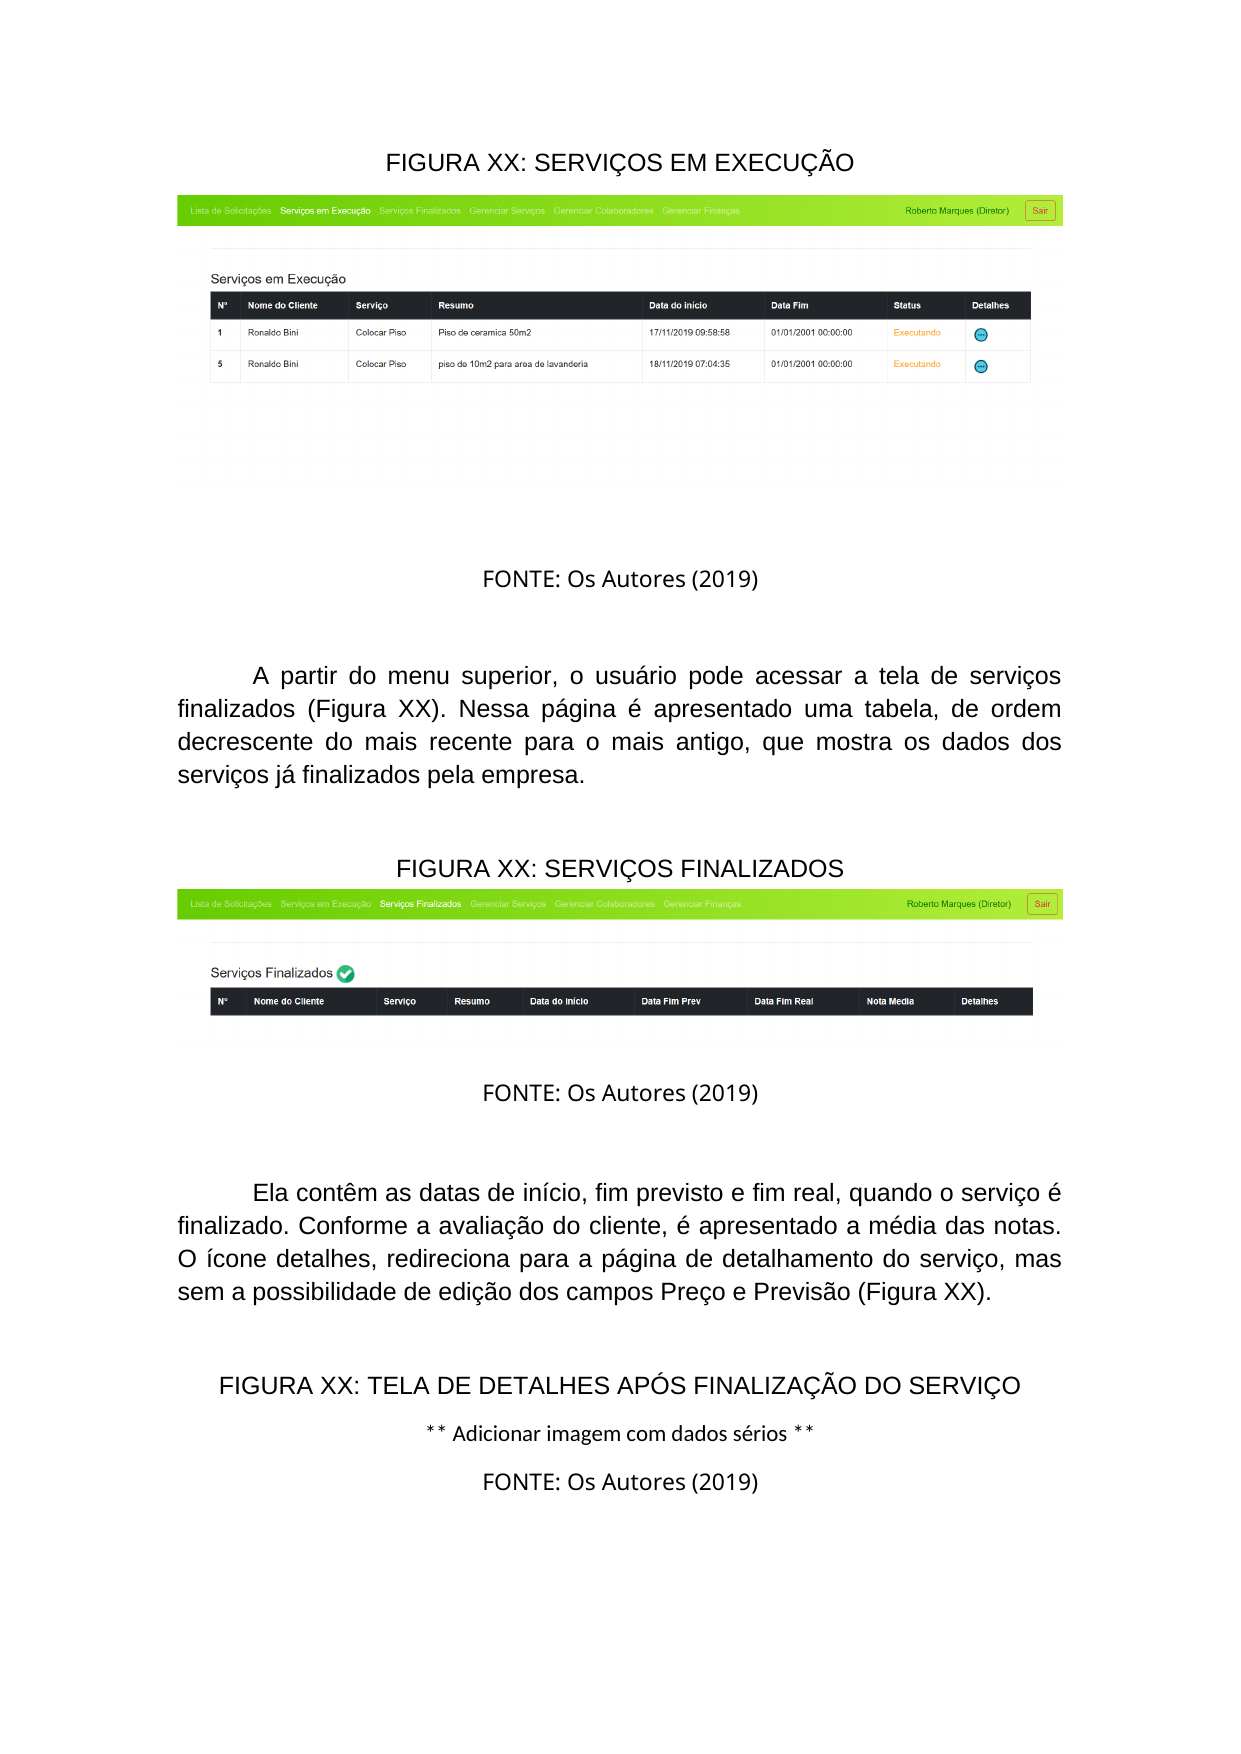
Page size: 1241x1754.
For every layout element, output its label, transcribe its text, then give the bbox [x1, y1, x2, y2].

text FIGURA XX: SERVIÇOS FINALIZADOS [177, 854, 1063, 883]
text FIGURA XX: TELA DE DETALHES APÓS FINALIZAÇÃO DO SERVIÇO [177, 1371, 1063, 1400]
picture [177, 889, 1063, 1054]
text Ela contêm as datas de início, fim previsto e fim real, quando o serviço é finalizado. Conforme a avaliação do cliente, é apresentado a média das notas. O ícone detalhes, redireciona para a página de detalhamento do serviço, mas sem a possibilidade de edição dos campos Preço e Previsão (Figura XX). [177, 1178, 1063, 1306]
text FONTE: Os Autores (2019) [177, 1054, 1063, 1108]
text FIGURA XX: SERVIÇOS EM EXECUÇÃO [177, 148, 1063, 176]
text A partir do menu superior, o usuário pode acessar a tela de serviços finalizados (Figura XX). Nessa página é apresentado uma tabela, de ordem decrescente do mais recente para o mais antigo, que mostra os dados dos serviços já finalizados pela empresa. [177, 661, 1063, 788]
text FONTE: Os Autores (2019) [177, 1466, 1063, 1497]
picture [177, 195, 1063, 493]
text FONTE: Os Autores (2019) [177, 563, 1063, 594]
text ** Adicionar imagem com dados sérios ** [177, 1419, 1063, 1447]
